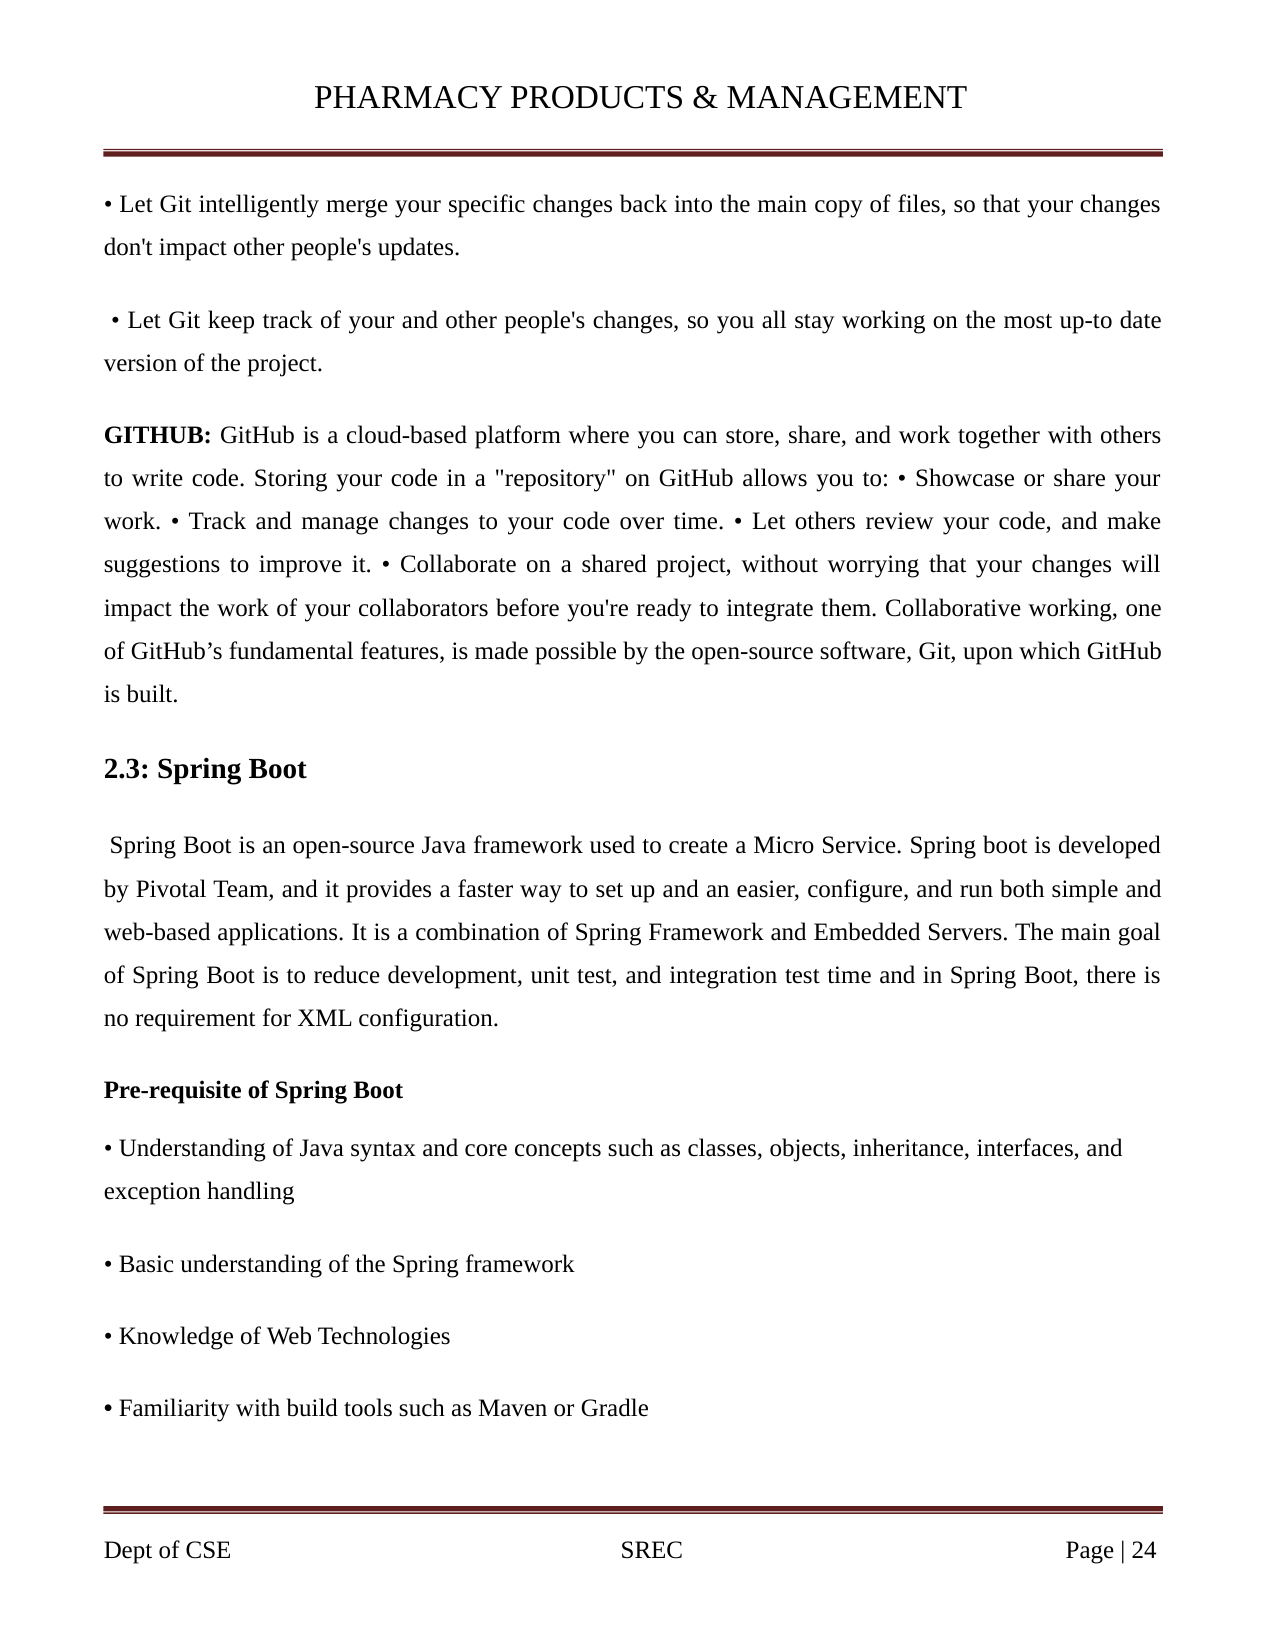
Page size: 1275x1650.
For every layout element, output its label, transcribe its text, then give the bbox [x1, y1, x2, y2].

text 2.3: Spring Boot [103, 751, 1163, 785]
text • Basic understanding of the Spring framework [103, 1249, 1123, 1277]
text Spring Boot is an open-source Java framework used to create a Micro Service. Spring boot is developed by Pivotal Team, and it provides a faster way to set up and an easier, configure, and run both simple and web-based applications. It is a combination of Spring Framework and Embedded Servers. The main goal of Spring Boot is to reduce development, unit test, and integration test time and in Spring Boot, there is no requirement for XML configuration. [103, 831, 1163, 1032]
text • Familiarity with build tools such as Maven or Gradle [103, 1393, 1123, 1422]
text • Let Git keep track of your and other people's changes, so you all stay working on the most up-to date version of the project. [103, 305, 1163, 377]
text Pre-requisite of Spring Boot [103, 1075, 1123, 1104]
text • Let Git intelligently merge your specific changes back into the main copy of files, so that your changes don't impact other people's updates. [103, 189, 1163, 261]
text GITHUB: GitHub is a cloud-based platform where you can store, share, and work together with others to write code. Storing your code in a "repository" on GitHub allows you to: • Showcase or share your work. • Track and manage changes to your code over time. • Let others review your code, and make suggestions to improve it. • Collaborate on a shared project, without worrying that your changes will impact the work of your collaborators before you're ready to integrate them. Collaborative working, one of GitHub’s fundamental features, is made possible by the open-source software, Git, upon which GitHub is built. [103, 420, 1163, 708]
text • Understanding of Java syntax and core concepts such as classes, objects, inheritance, interfaces, and exception handling [103, 1133, 1123, 1205]
text • Knowledge of Web Technologies [103, 1321, 1123, 1350]
